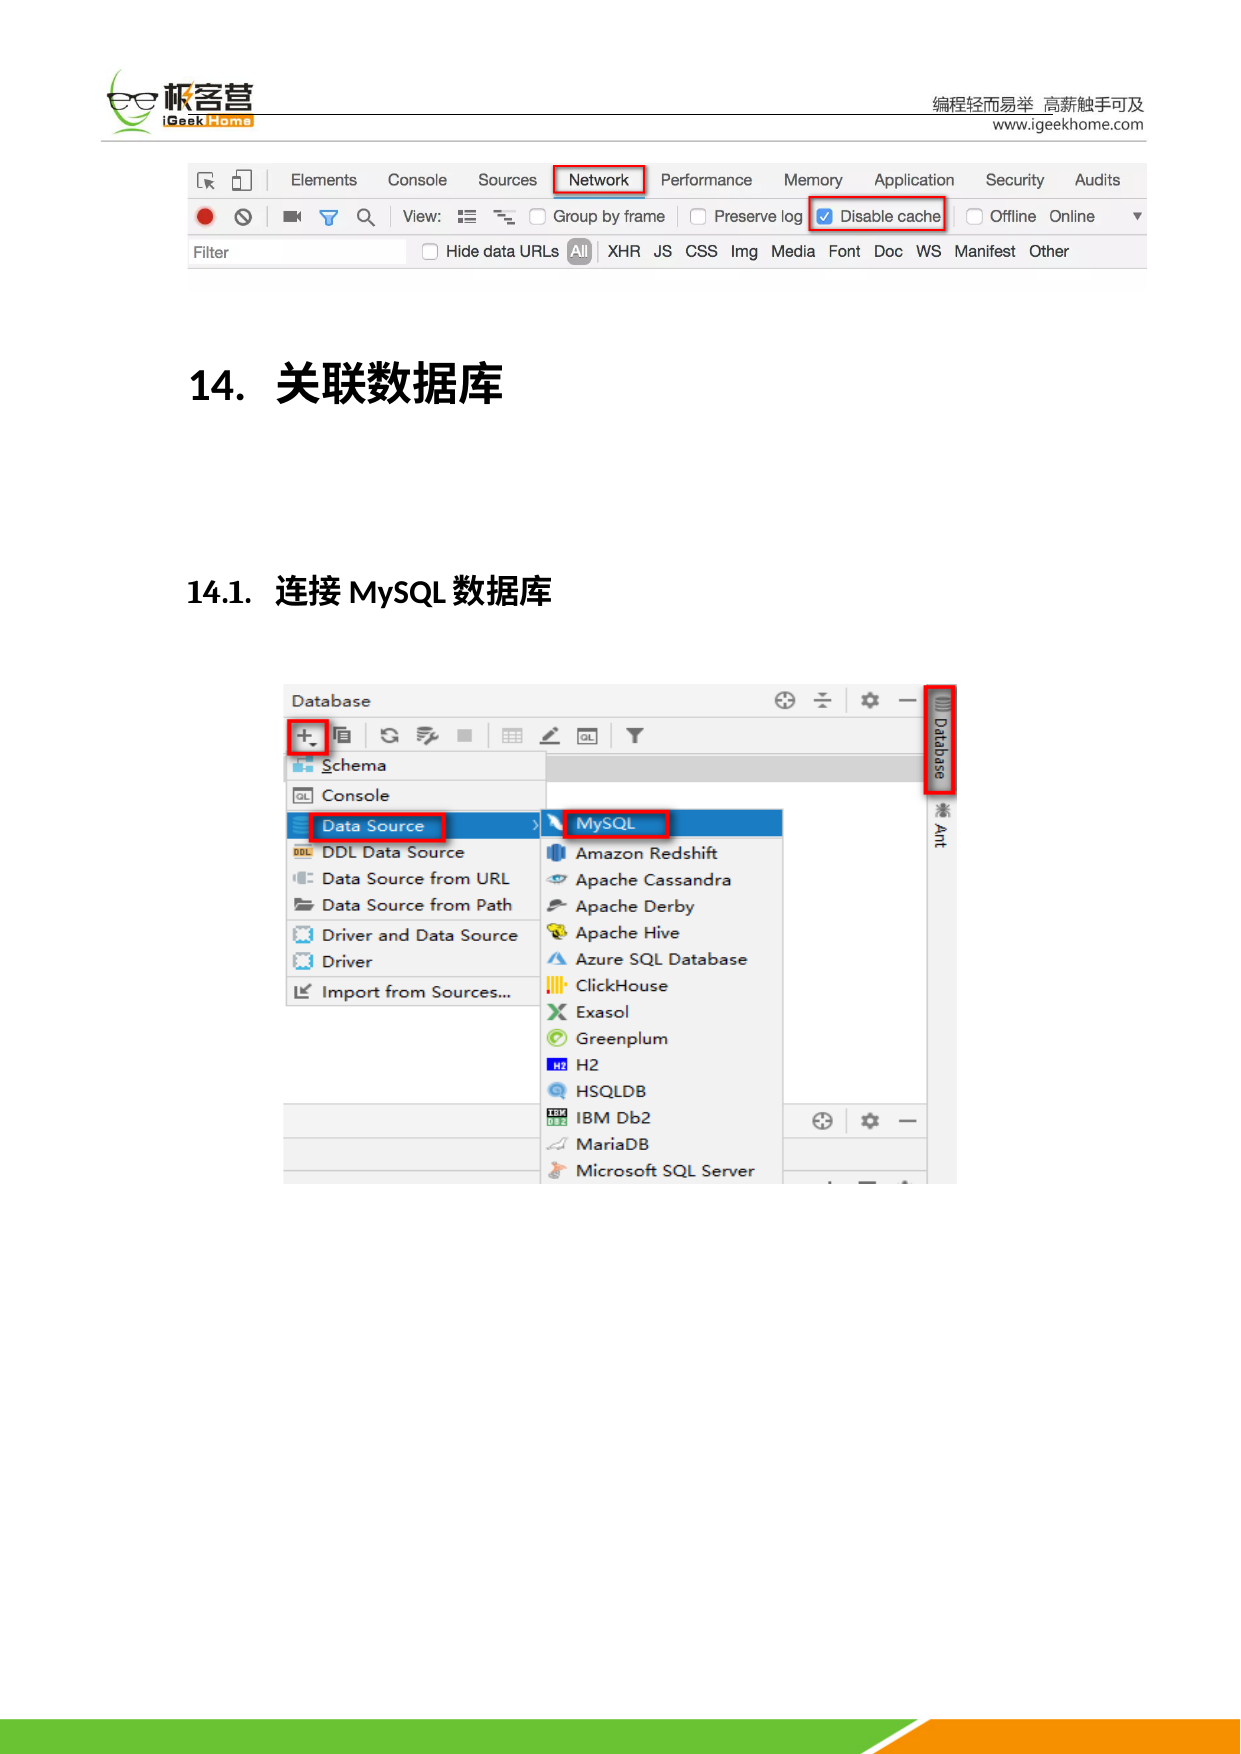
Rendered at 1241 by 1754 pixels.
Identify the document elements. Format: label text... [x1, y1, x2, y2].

picture [283, 684, 957, 1184]
subtitle 连接MySQL数据库 [187, 557, 1053, 622]
picture [0, 1664, 1241, 1754]
picture [0, 0, 1241, 149]
subtitle 关联数据库 [187, 332, 1053, 429]
picture [187, 163, 1147, 291]
